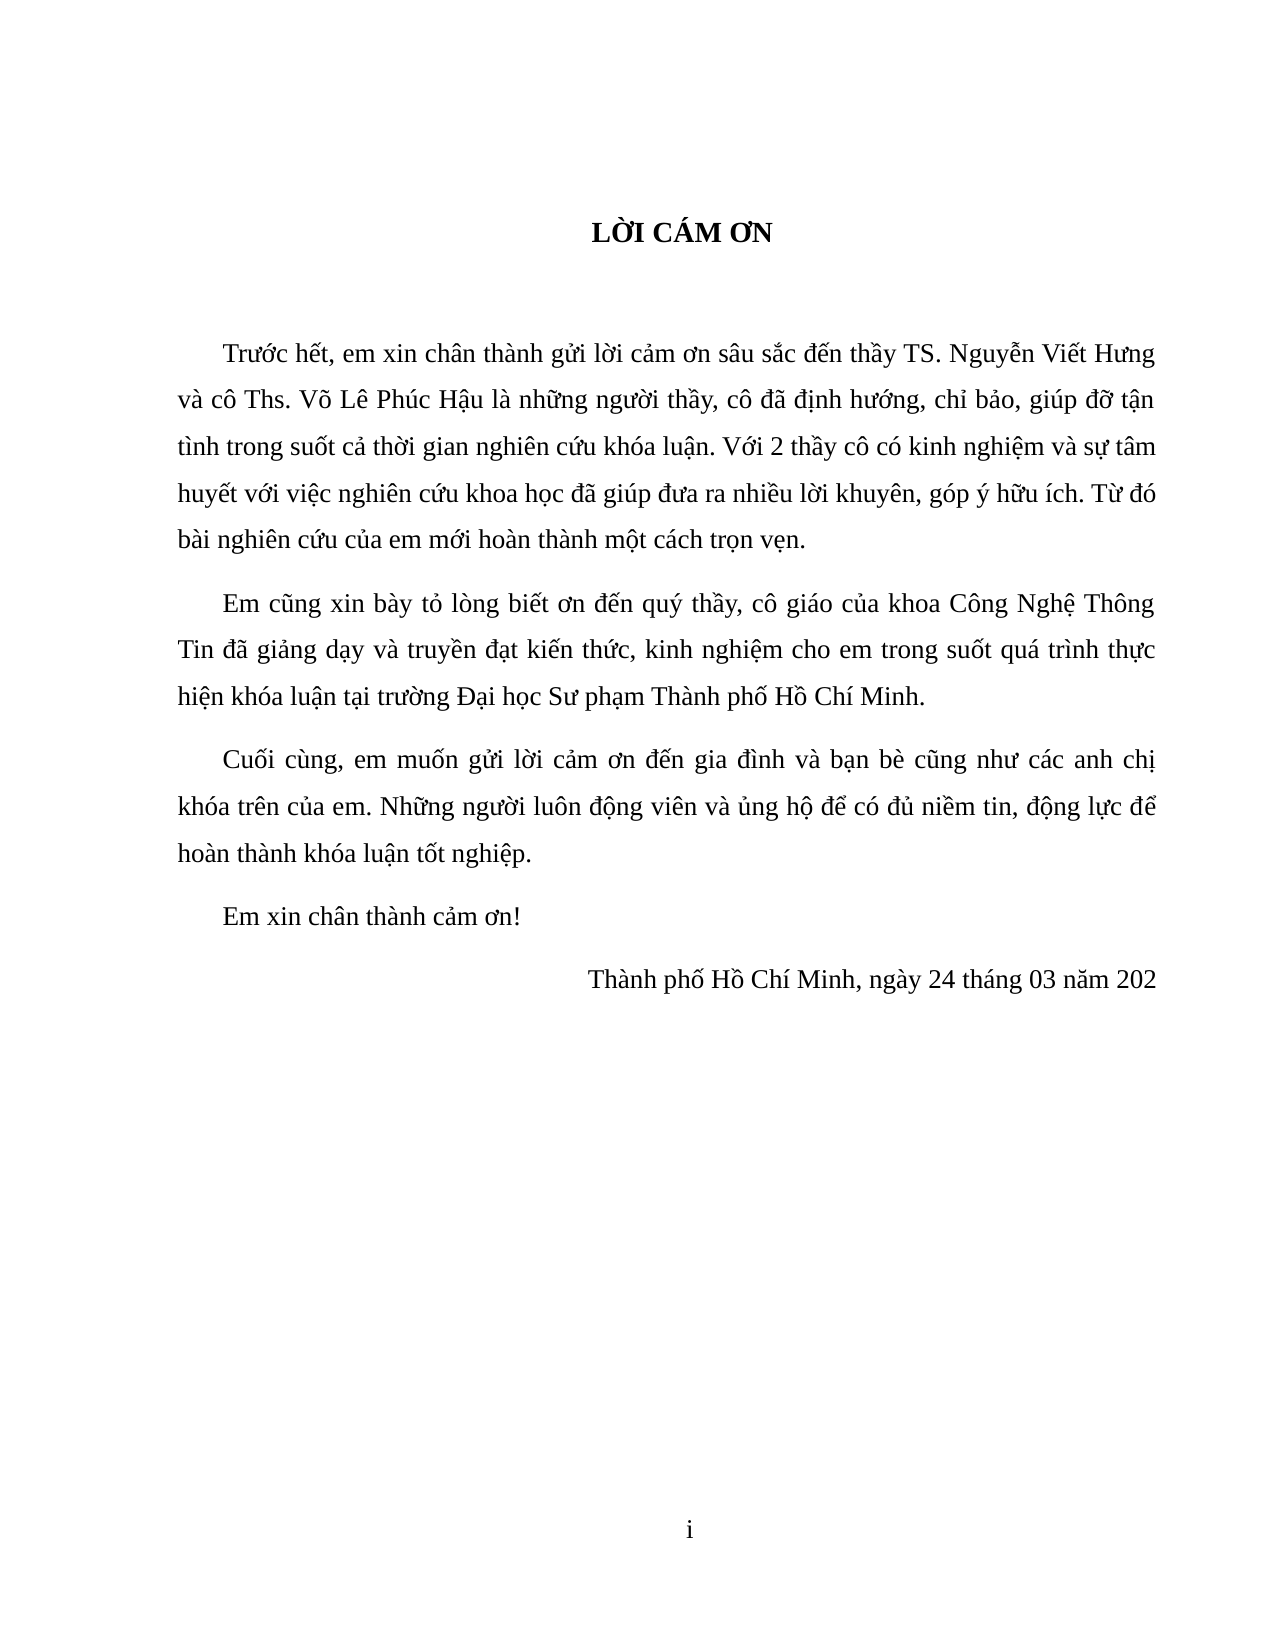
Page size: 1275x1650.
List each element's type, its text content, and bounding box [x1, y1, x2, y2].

text Em cũng xin bày tỏ lòng biết ơn đến quý thầy, cô giáo của khoa Công Nghệ Thông Tin đã giảng dạy và truyền đạt kiến thức, kinh nghiệm cho em trong suốt quá trình thực hiện khóa luận tại trường Đại học Sư phạm Thành phố Hồ Chí Minh. [177, 587, 1157, 711]
text Thành phố Hồ Chí Minh, ngày 24 tháng 03 năm 202 [177, 963, 1157, 994]
subtitle LỜI CÁM ƠN [207, 215, 1157, 248]
text Em xin chân thành cảm ơn! [177, 900, 1157, 931]
text Trước hết, em xin chân thành gửi lời cảm ơn sâu sắc đến thầy TS. Nguyễn Viết Hưng và cô Ths. Võ Lê Phúc Hậu là những người thầy, cô đã định hướng, chỉ bảo, giúp đỡ tận tình trong suốt cả thời gian nghiên cứu khóa luận. Với 2 thầy cô có kinh nghiệm và sự tâm huyết với việc nghiên cứu khoa học đã giúp đưa ra nhiều lời khuyên, góp ý hữu ích. Từ đó bài nghiên cứu của em mới hoàn thành một cách trọn vẹn. [177, 337, 1157, 554]
text Cuối cùng, em muốn gửi lời cảm ơn đến gia đình và bạn bè cũng như các anh chị khóa trên của em. Những người luôn động viên và ủng hộ để có đủ niềm tin, động lực để hoàn thành khóa luận tốt nghiệp. [177, 743, 1157, 868]
